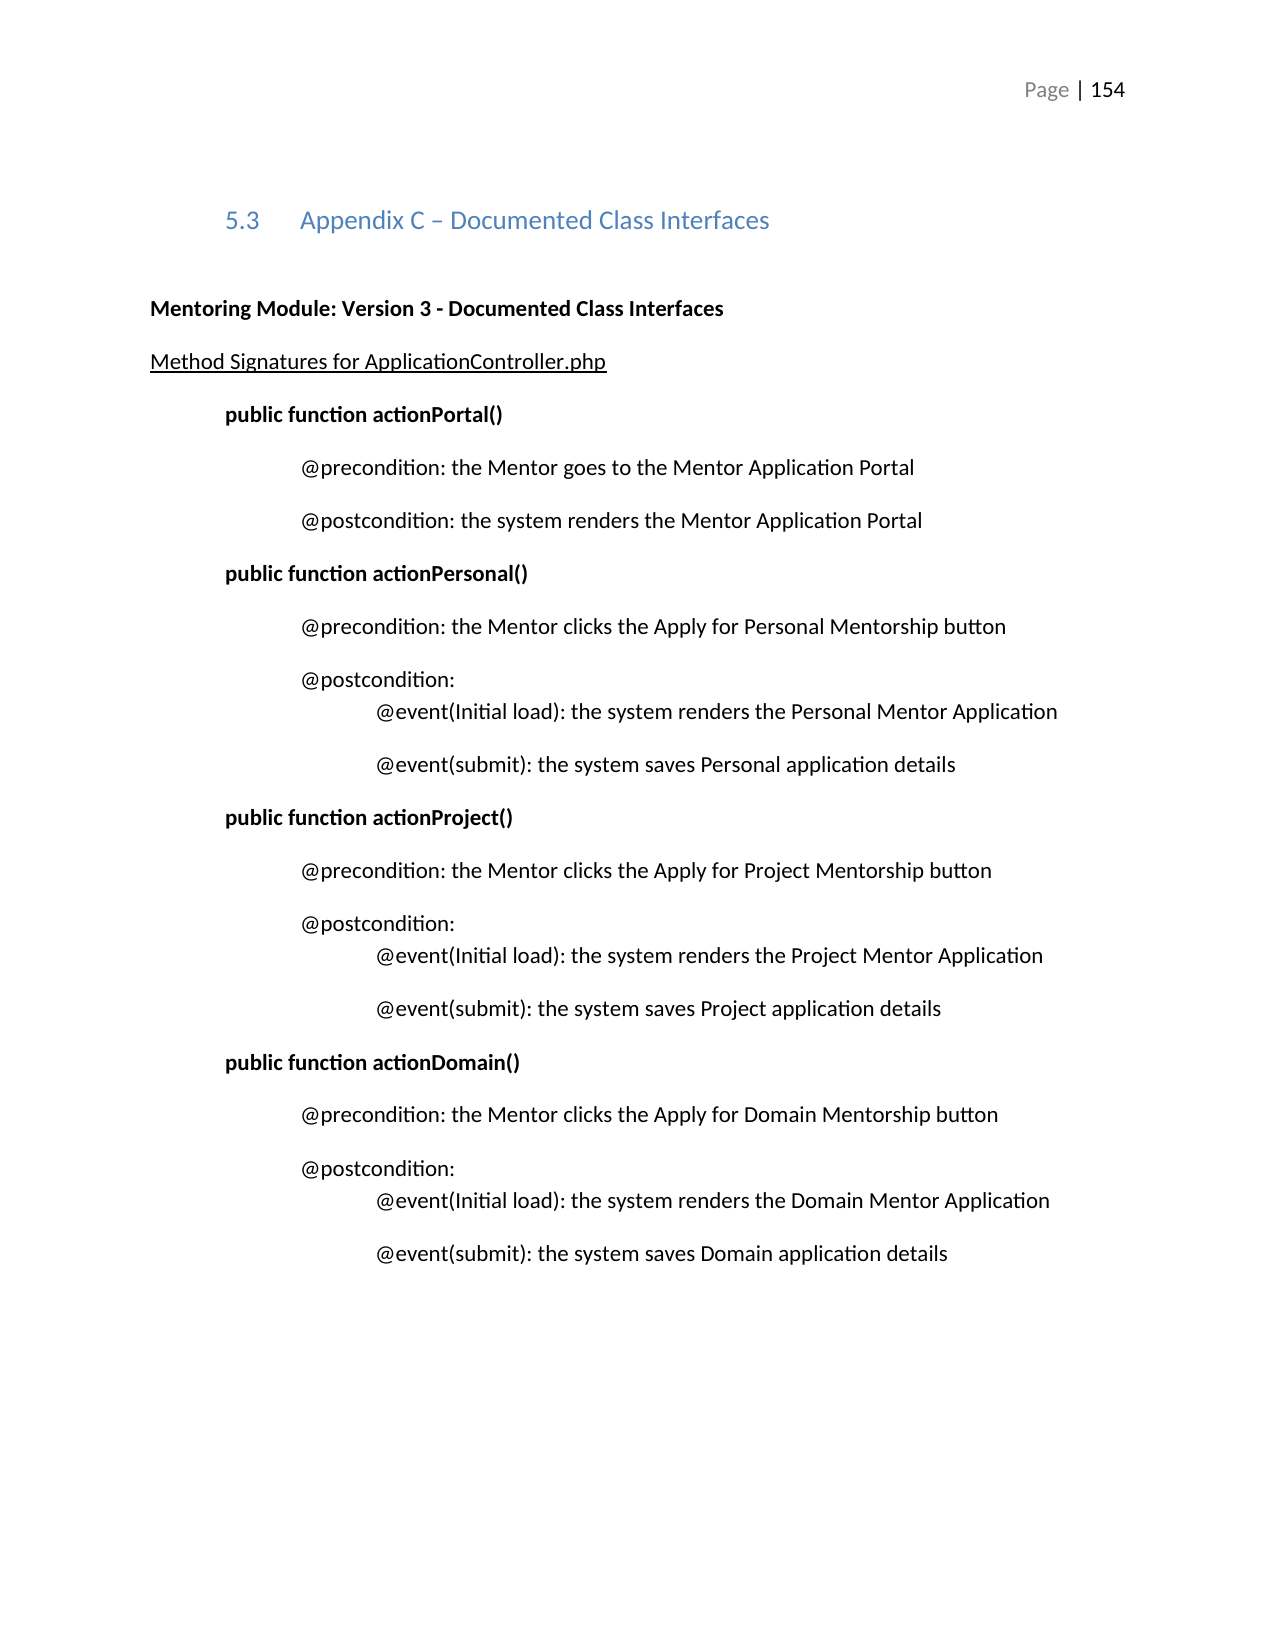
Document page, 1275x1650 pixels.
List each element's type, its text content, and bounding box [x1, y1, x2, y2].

text Method Signatures for ApplicationController.php [150, 347, 1125, 375]
text @precondition: the Mentor clicks the Apply for Project Mentorship button [150, 856, 1125, 884]
text @precondition: the Mentor clicks the Apply for Domain Mentorship button [150, 1101, 1125, 1129]
text @postcondition: the system renders the Mentor Application Portal [150, 506, 1125, 534]
text Mentoring Module: Version 3 - Documented Class Interfaces [150, 294, 1125, 322]
text @postcondition: @event(Initial load): the system renders the Project Mentor Application [150, 909, 1125, 969]
text @event(submit): the system saves Domain application details [150, 1239, 1125, 1267]
text @precondition: the Mentor goes to the Mentor Application Portal [150, 453, 1125, 481]
text public function actionProject() [150, 803, 1125, 831]
text public function actionPersonal() [150, 559, 1125, 587]
text @postcondition: @event(Initial load): the system renders the Domain Mentor Application [150, 1154, 1125, 1214]
text @postcondition: @event(Initial load): the system renders the Personal Mentor Application [150, 665, 1125, 725]
text @precondition: the Mentor clicks the Apply for Personal Mentorship button [150, 612, 1125, 640]
text @event(submit): the system saves Project application details [150, 994, 1125, 1023]
subtitle 5.3 Appendix C – Documented Class Interfaces [150, 203, 1125, 236]
text public function actionDomain() [150, 1048, 1125, 1076]
text public function actionPortal() [150, 400, 1125, 428]
text @event(submit): the system saves Personal application details [150, 750, 1125, 778]
